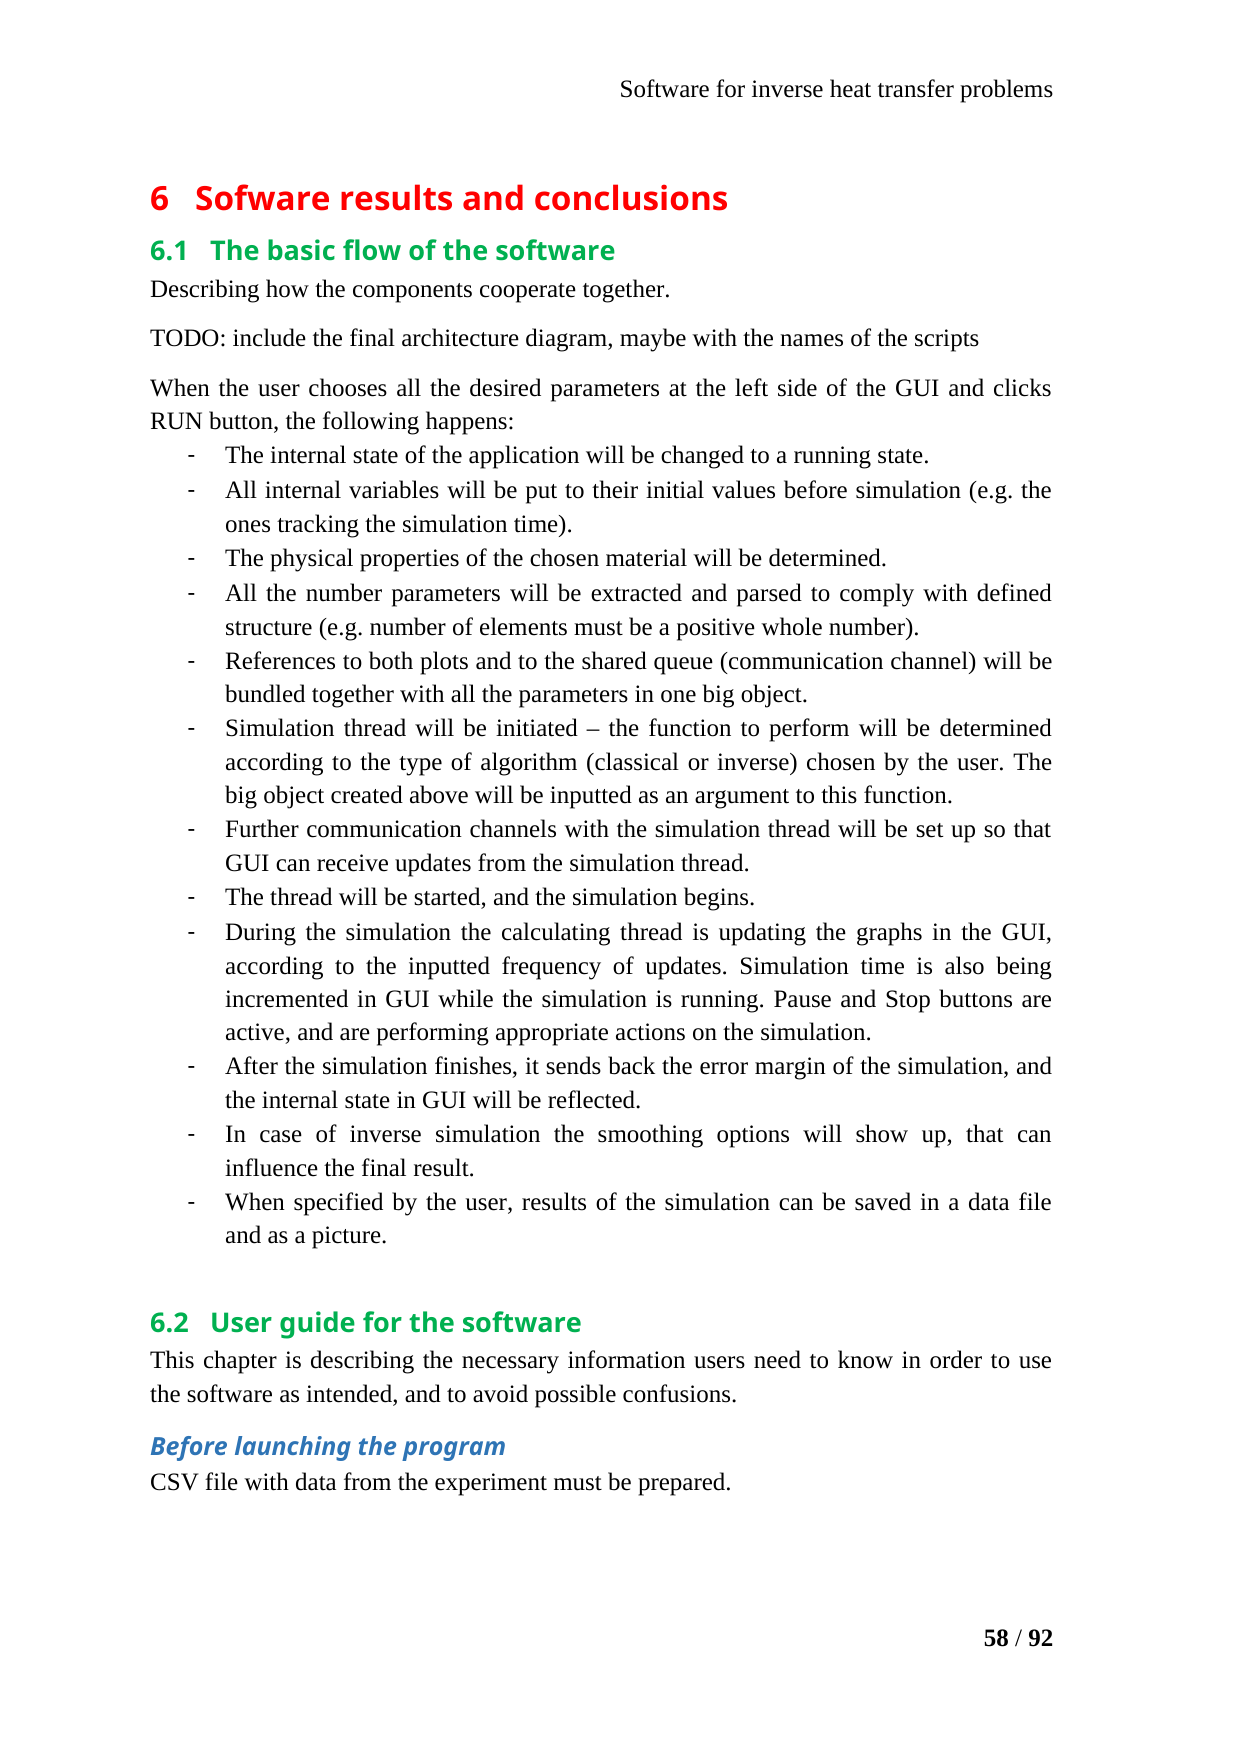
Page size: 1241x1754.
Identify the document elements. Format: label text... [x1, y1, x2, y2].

text Describing how the components cooperate together. [150, 274, 1053, 302]
text When the user chooses all the desired parameters at the left side of the GUI and clicks RUN button, the following happens: [150, 373, 1053, 435]
text This chapter is describing the necessary information users need to know in order to use the software as intended, and to avoid possible confusions. [150, 1346, 1053, 1407]
list The physical properties of the chosen material will be determined. [187, 542, 1053, 572]
text CSV file with data from the experiment must be prepared. [150, 1467, 1053, 1496]
text TODO: include the final architecture diagram, maybe with the names of the scripts [150, 323, 1053, 352]
subtitle Sofware results and conclusions [150, 175, 1053, 220]
list Further communication channels with the simulation thread will be set up so that GUI can receive updates from the simulation thread. [187, 813, 1053, 877]
list When specified by the user, results of the simulation can be saved in a data file and as a picture. [187, 1186, 1053, 1249]
list The internal state of the application will be changed to a running state. [187, 439, 1053, 470]
list All internal variables will be put to their initial values before simulation (e.g. the ones tracking the simulation time). [187, 474, 1053, 538]
list All the number parameters will be extracted and parsed to comply with defined structure (e.g. number of elements must be a positive whole number). [187, 577, 1053, 641]
list The thread will be started, and the simulation begins. [187, 881, 1053, 912]
list In case of inverse simulation the smoothing options will show up, that can influence the final result. [187, 1118, 1053, 1181]
subtitle User guide for the software [150, 1303, 1053, 1340]
subtitle The basic flow of the software [150, 231, 1053, 268]
list Simulation thread will be initiated – the function to perform will be determined according to the type of algorithm (classical or inverse) chosen by the user. The big object created above will be inputted as an argument to this function. [187, 713, 1053, 809]
subtitle Before launching the program [150, 1428, 1053, 1462]
list References to both plots and to the shared queue (communication channel) will be bundled together with all the parameters in one big object. [187, 645, 1053, 708]
list During the simulation the calculating thread is updating the graphs in the GUI, according to the inputted frequency of updates. Simulation time is also being incremented in GUI while the simulation is running. Pause and Stop buttons are active, and are performing appropriate actions on the simulation. [187, 916, 1053, 1046]
list After the simulation finishes, it sends back the error margin of the simulation, and the internal state in GUI will be reflected. [187, 1050, 1053, 1114]
